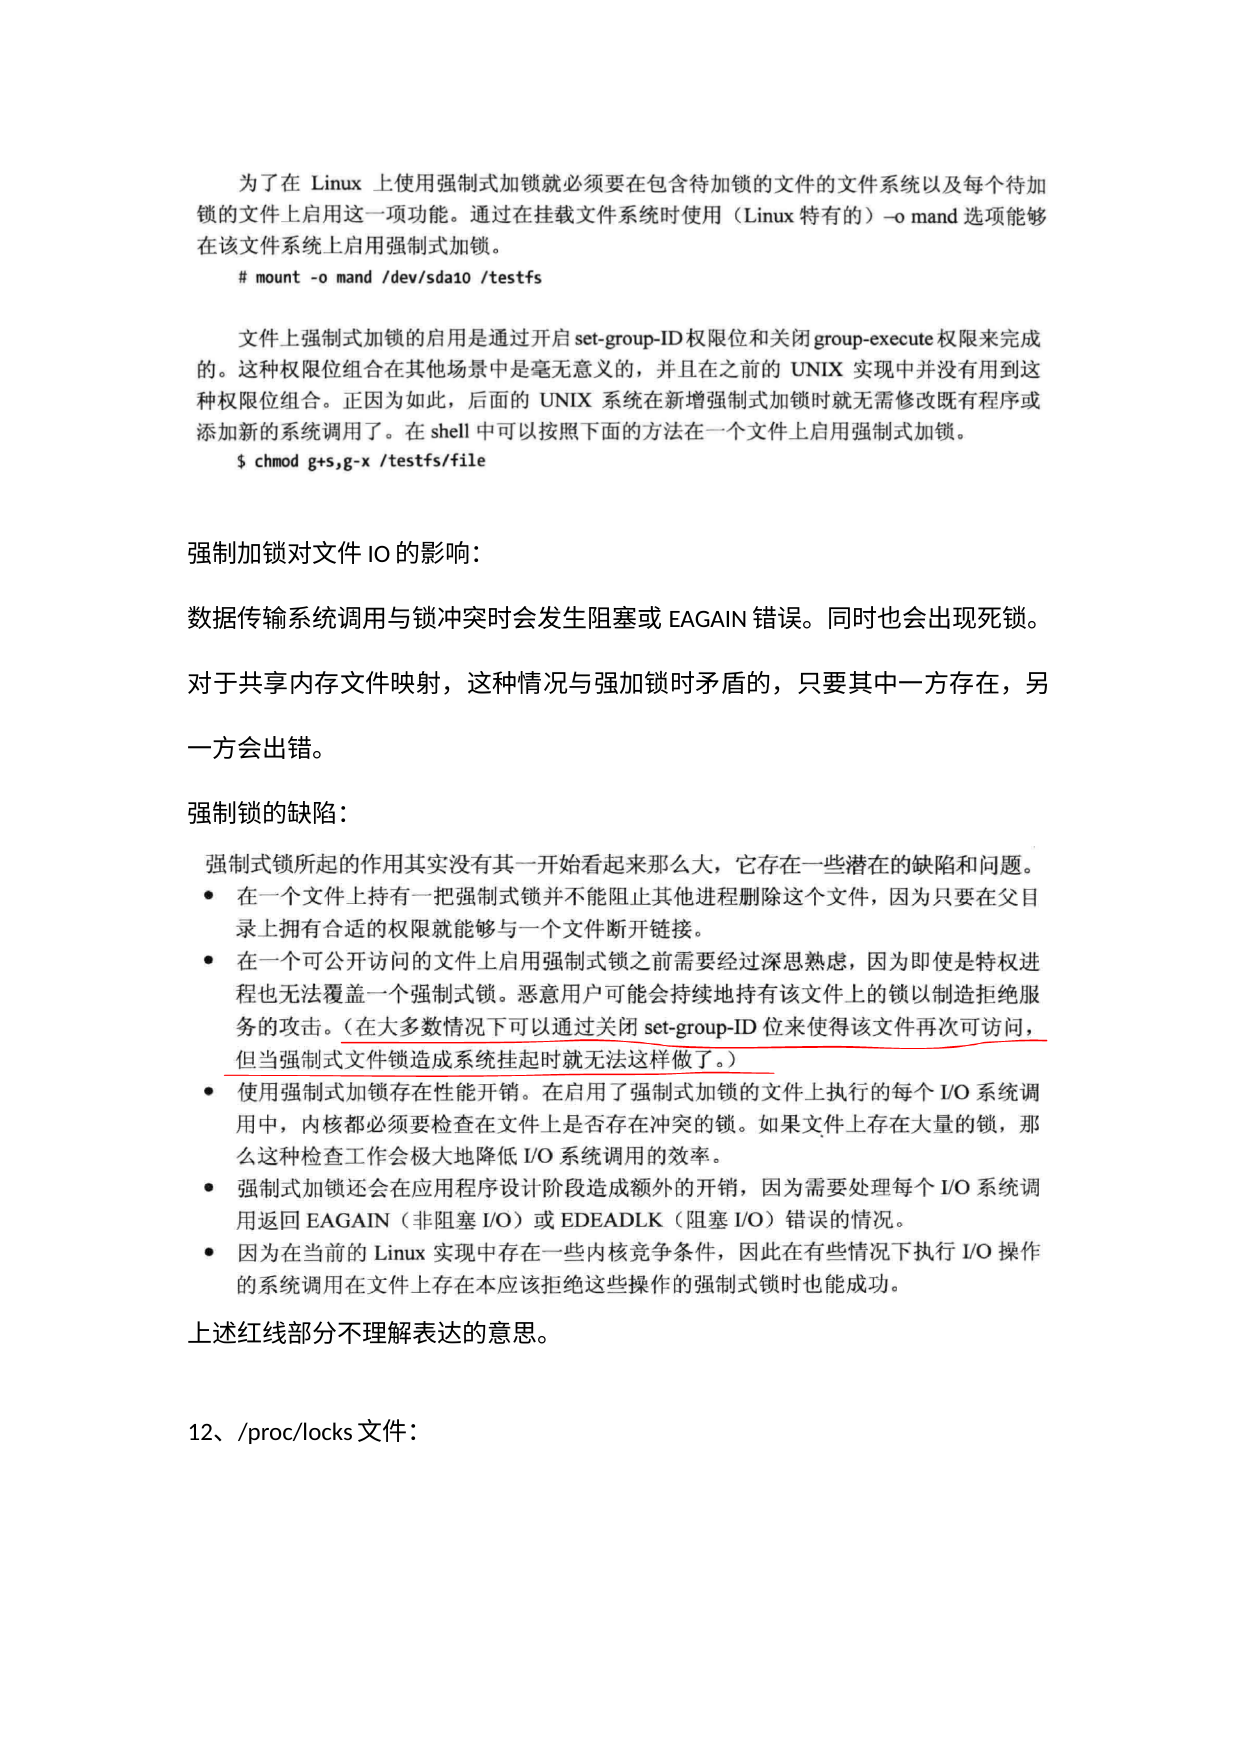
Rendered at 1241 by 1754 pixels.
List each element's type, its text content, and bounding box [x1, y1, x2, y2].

list 强制加锁对文件IO的影响： [187, 519, 1053, 584]
picture [187, 844, 1052, 1298]
picture [187, 324, 1051, 476]
picture [187, 162, 1051, 295]
list 上述红线部分不理解表达的意思。 [187, 1299, 1053, 1364]
list /proc/locks文件： [187, 1397, 1053, 1462]
list 强制锁的缺陷： [187, 779, 1053, 844]
list 数据传输系统调用与锁冲突时会发生阻塞或EAGAIN错误。同时也会出现死锁。对于共享内存文件映射，这种情况与强加锁时矛盾的，只要其中一方存在，另一方会出错。 [187, 584, 1053, 779]
